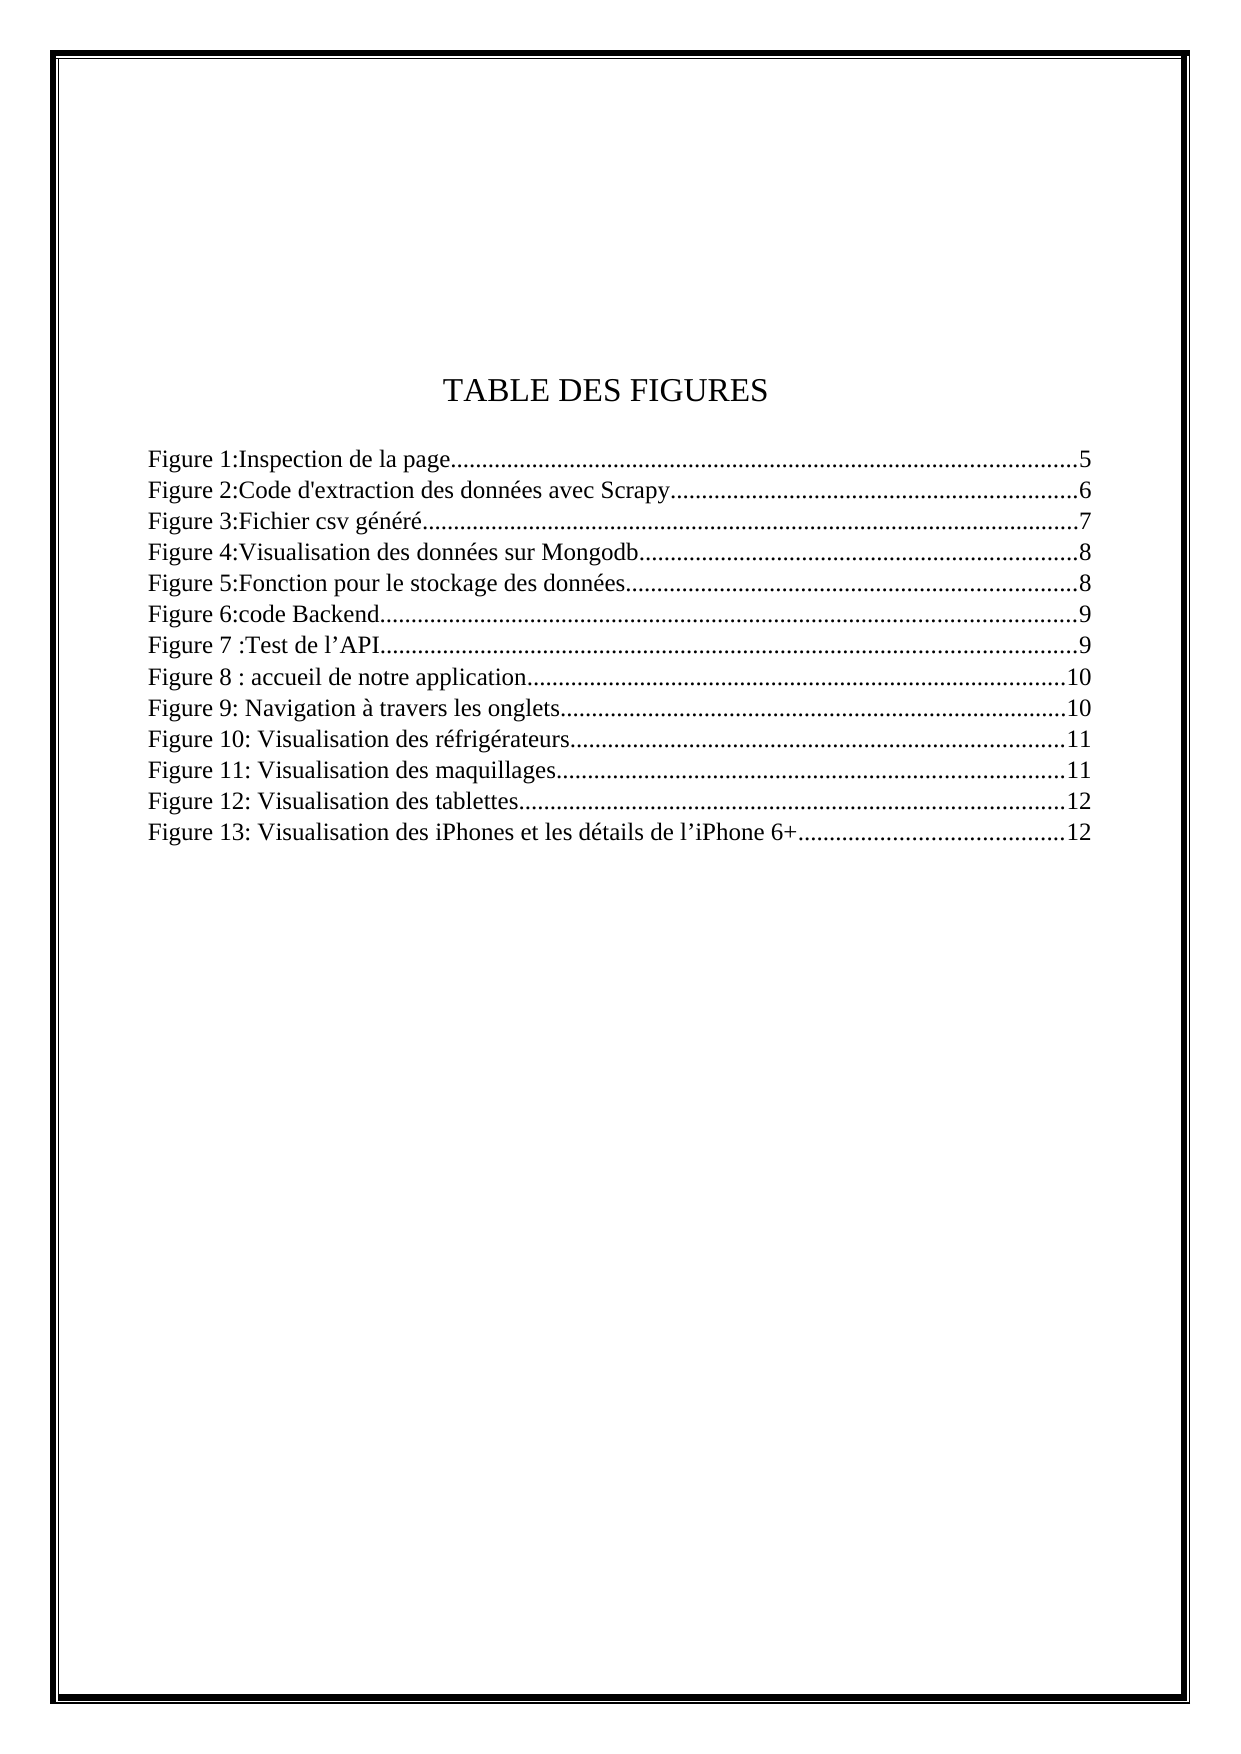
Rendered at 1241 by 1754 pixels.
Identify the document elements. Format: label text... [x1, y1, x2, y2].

text Figure 6:code Backend 9 [148, 599, 1092, 628]
text Figure 4:Visualisation des données sur Mongodb 8 [148, 537, 1092, 566]
text Figure 7 :Test de l’API 9 [148, 631, 1092, 659]
text Figure 8 : accueil de notre application 10 [148, 662, 1092, 690]
text TABLE DES FIGURES [369, 370, 1092, 408]
text Figure 12: Visualisation des tablettes 12 [148, 786, 1092, 814]
text Figure 9: Navigation à travers les onglets 10 [148, 693, 1092, 721]
text Figure 10: Visualisation des réfrigérateurs 11 [148, 724, 1092, 752]
text Figure 11: Visualisation des maquillages 11 [148, 755, 1092, 783]
text Figure 2:Code d'extraction des données avec Scrapy 6 [148, 475, 1092, 504]
text Figure 5:Fonction pour le stockage des données 8 [148, 568, 1092, 597]
text Figure 1:Inspection de la page 5 [148, 444, 1092, 473]
text Figure 13: Visualisation des iPhones et les détails de l’iPhone 6+ 12 [148, 817, 1092, 846]
text Figure 3:Fichier csv généré 7 [148, 506, 1092, 535]
